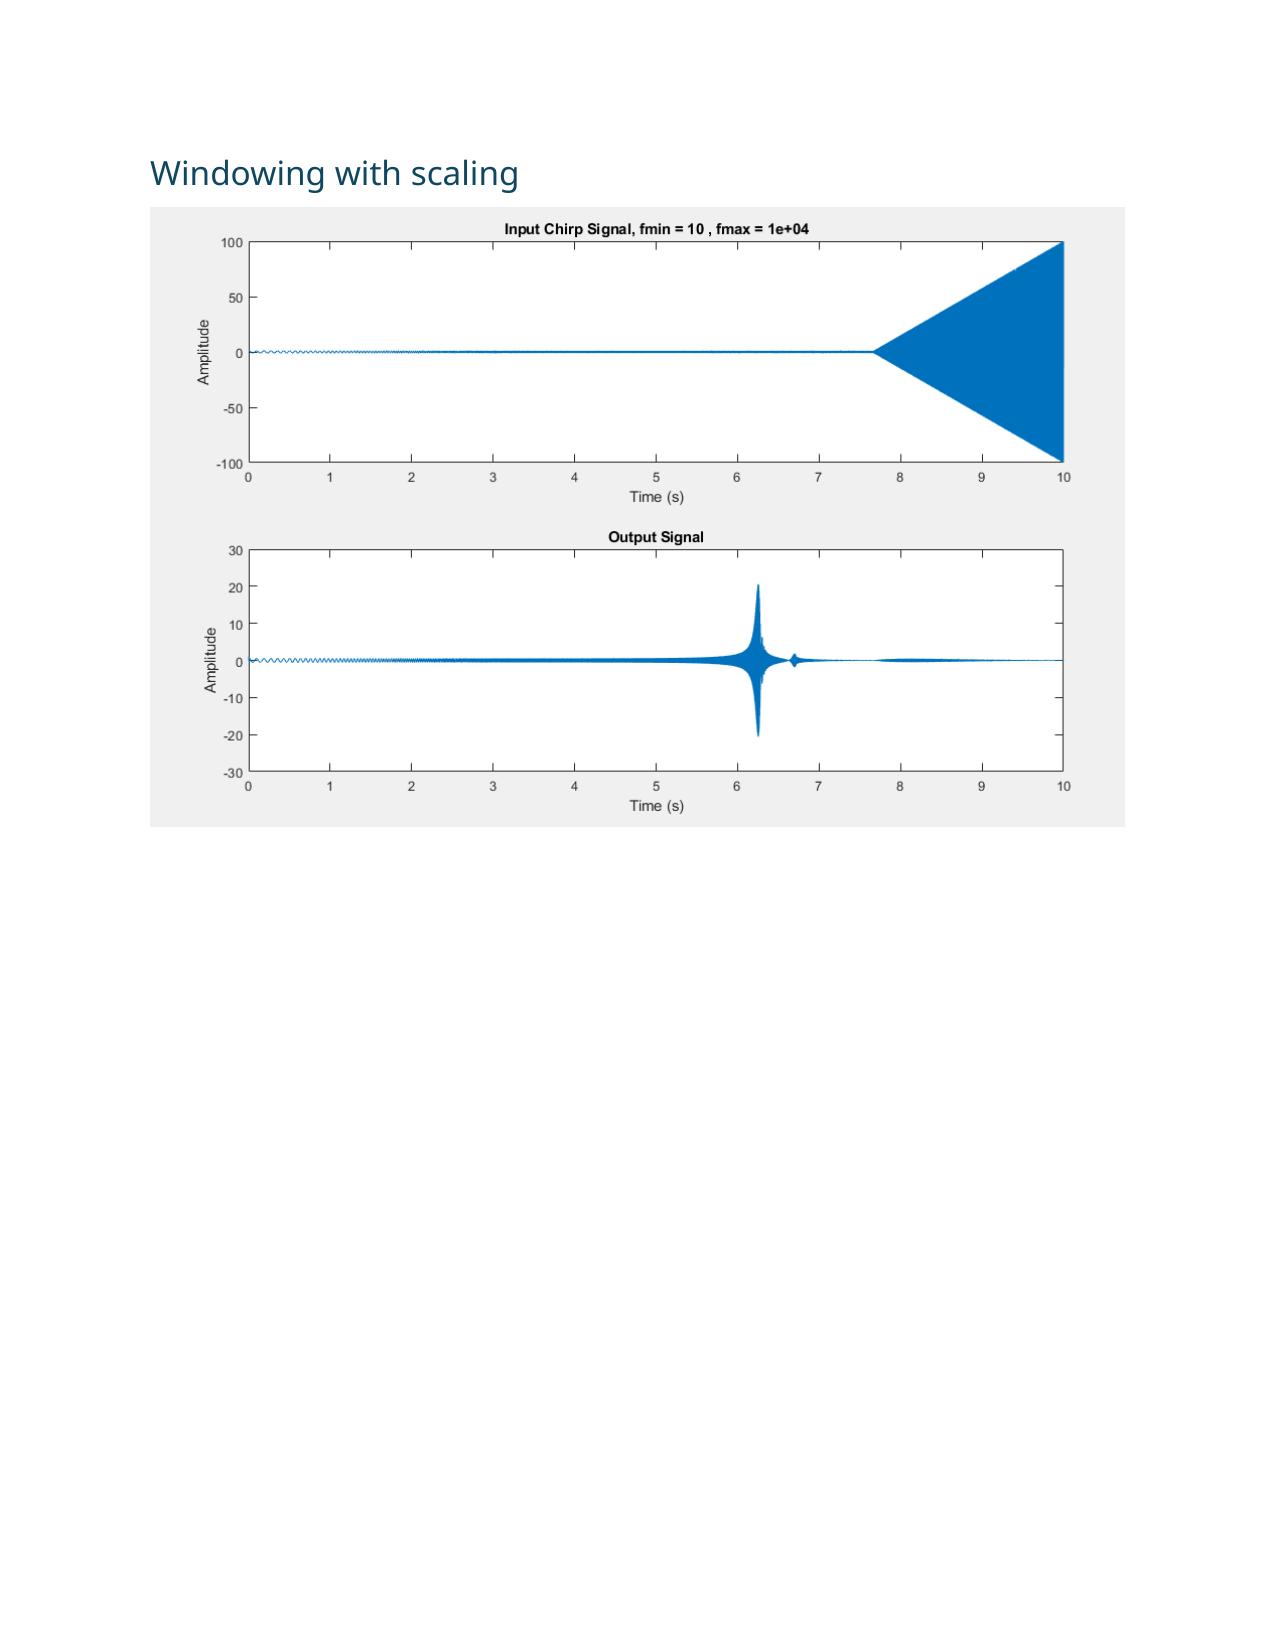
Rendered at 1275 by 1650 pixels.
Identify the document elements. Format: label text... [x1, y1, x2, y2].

subtitle Windowing with scaling [150, 150, 1125, 195]
picture [150, 207, 1125, 827]
